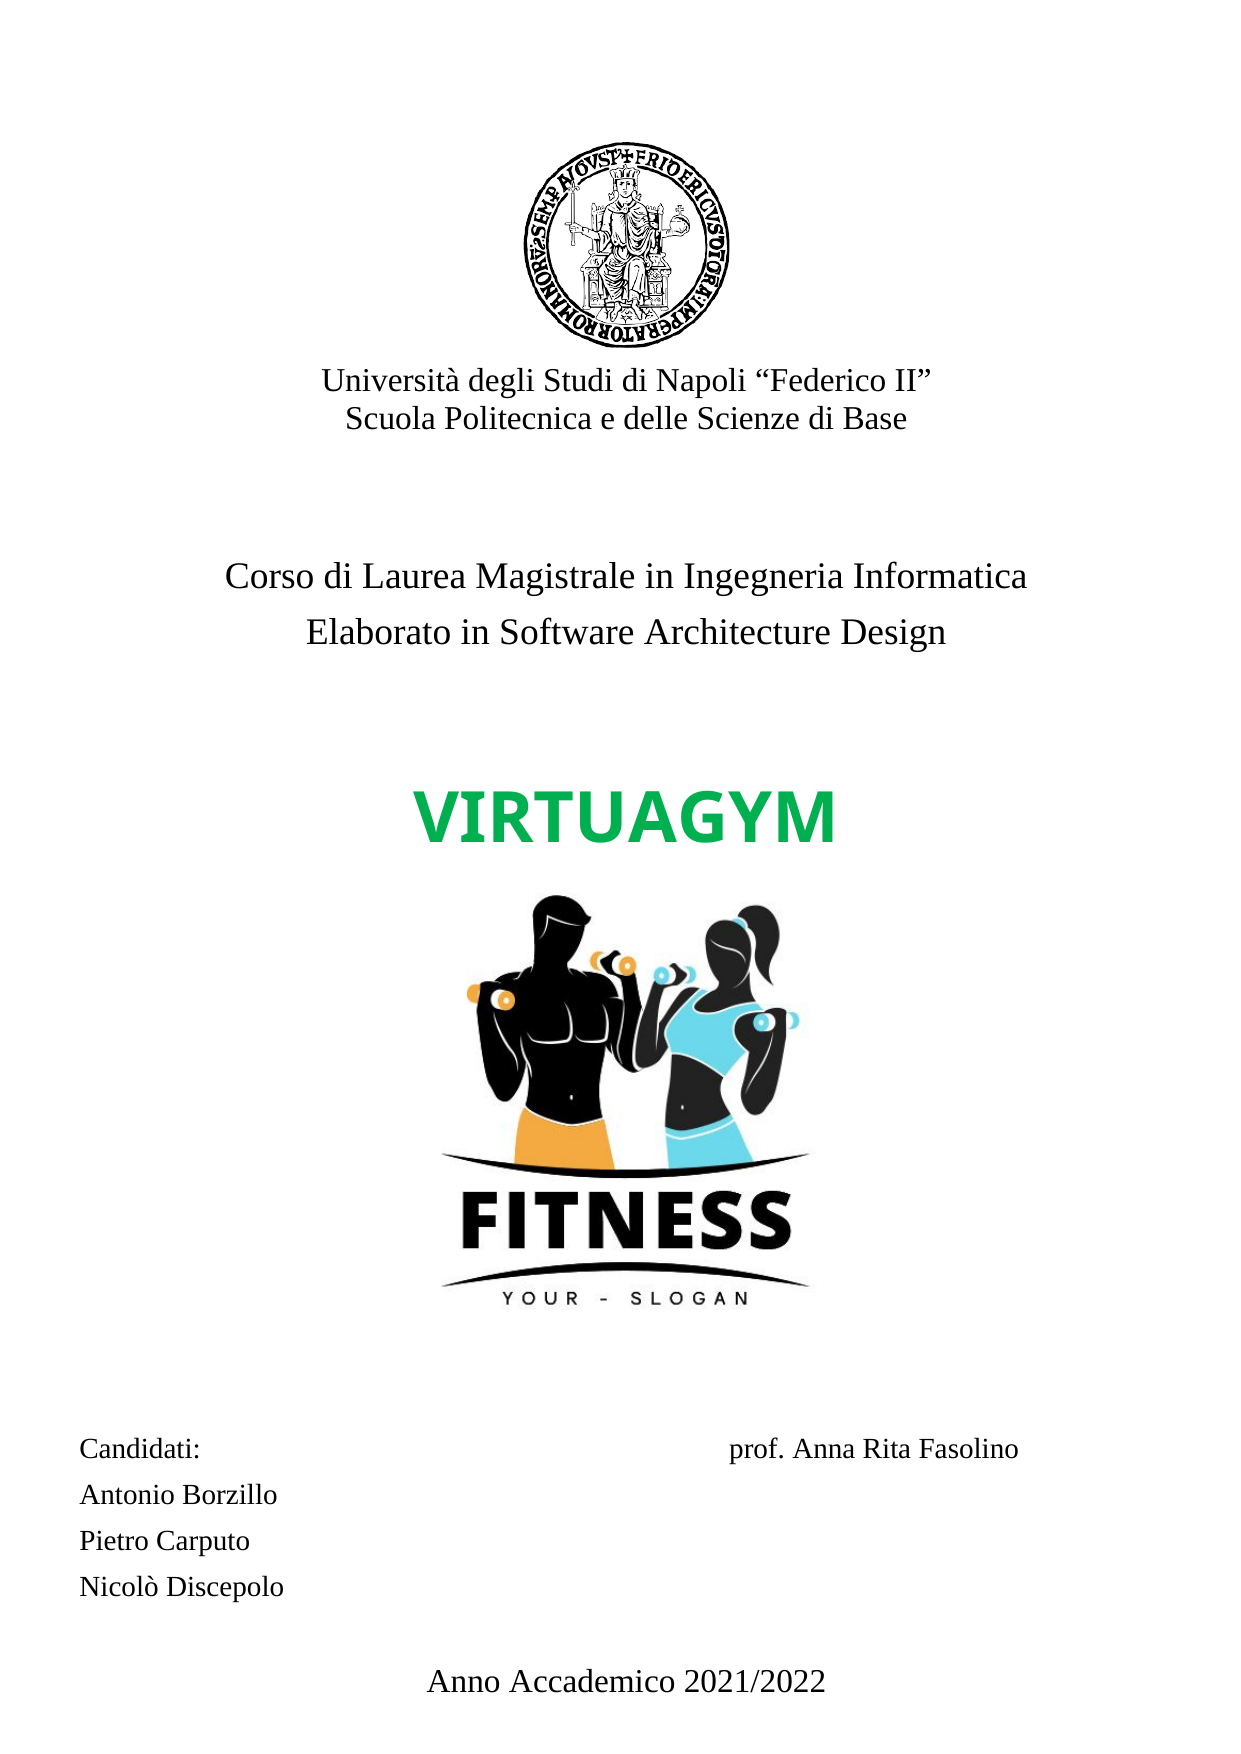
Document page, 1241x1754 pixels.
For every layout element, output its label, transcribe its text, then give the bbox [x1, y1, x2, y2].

text Università degli Studi di Napoli “Federico II” [79, 360, 1173, 398]
text VIRTUAGYM [79, 767, 1173, 864]
text Scuola Politecnica e delle Scienze di Base [79, 398, 1173, 437]
picture [419, 876, 834, 1327]
text Pietro Carputo [79, 1523, 1173, 1557]
text Nicolò Discepolo [79, 1569, 1173, 1603]
text Antonio Borzillo [79, 1477, 1173, 1511]
text Corso di Laurea Magistrale in Ingegneria Informatica [79, 553, 1173, 597]
text Elaborato in Software Architecture Design [79, 609, 1173, 652]
text Anno Accademico 2021/2022 [79, 1662, 1173, 1700]
picture [523, 141, 730, 348]
text Candidati: prof. Anna Rita Fasolino [79, 1431, 1173, 1465]
